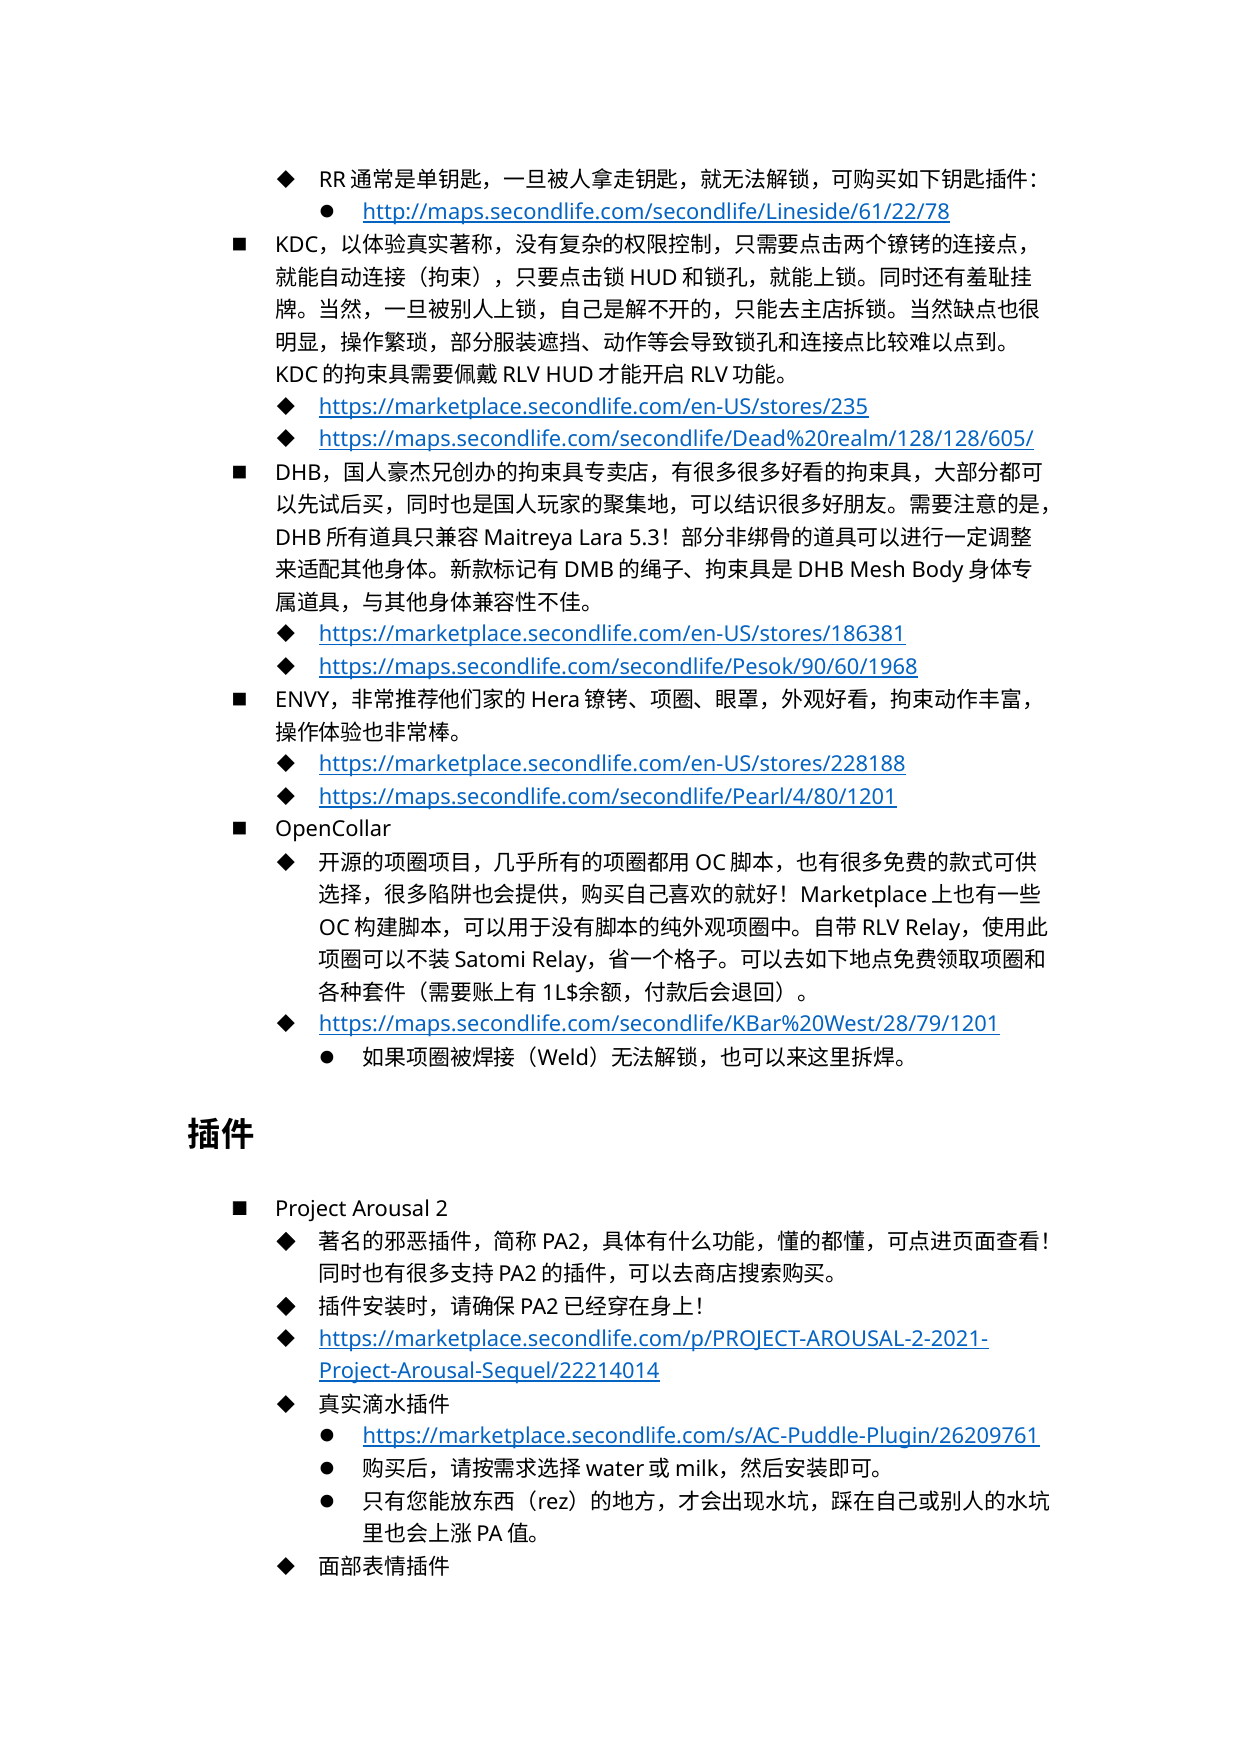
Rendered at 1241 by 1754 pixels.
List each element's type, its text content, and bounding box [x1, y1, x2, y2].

list DHB，国人豪杰兄创办的拘束具专卖店，有很多很多好看的拘束具，大部分都可以先试后买，同时也是国人玩家的聚集地，可以结识很多好朋友。需要注意的是，DHB所有道具只兼容Maitreya Lara 5.3！部分非绑骨的道具可以进行一定调整来适配其他身体。新款标记有DMB的绳子、拘束具是DHB Mesh Body身体专属道具，与其他身体兼容性不佳。 [231, 454, 1053, 617]
list https://maps.secondlife.com/secondlife/Pearl/4/80/1201 [275, 779, 1053, 812]
list 面部表情插件 [275, 1549, 1053, 1581]
list https://maps.secondlife.com/secondlife/Dead%20realm/128/128/605/ [275, 422, 1053, 454]
list 著名的邪恶插件，简称PA2，具体有什么功能，懂的都懂，可点进页面查看！同时也有很多支持PA2的插件，可以去商店搜索购买。 [275, 1224, 1053, 1289]
list OpenCollar [231, 812, 1053, 844]
list 只有您能放东西（rez）的地方，才会出现水坑，踩在自己或别人的水坑里也会上涨PA值。 [319, 1484, 1053, 1549]
list 开源的项圈项目，几乎所有的项圈都用OC脚本，也有很多免费的款式可供选择，很多陷阱也会提供，购买自己喜欢的就好！Marketplace上也有一些OC构建脚本，可以用于没有脚本的纯外观项圈中。自带RLV Relay，使用此项圈可以不装Satomi Relay，省一个格子。可以去如下地点免费领取项圈和各种套件（需要账上有1L$余额，付款后会退回）。 [275, 844, 1053, 1007]
subtitle 插件 [187, 1099, 1053, 1164]
list 插件安装时，请确保PA2已经穿在身上！ [275, 1289, 1053, 1321]
list https://maps.secondlife.com/secondlife/Pesok/90/60/1968 [275, 649, 1053, 682]
list ENVY，非常推荐他们家的Hera镣铐、项圈、眼罩，外观好看，拘束动作丰富，操作体验也非常棒。 [231, 682, 1053, 747]
list https://marketplace.secondlife.com/p/PROJECT-AROUSAL-2-2021-Project-Arousal-Sequel/22214014 [275, 1321, 1053, 1386]
list https://marketplace.secondlife.com/en-US/stores/186381 [275, 617, 1053, 649]
list http://maps.secondlife.com/secondlife/Lineside/61/22/78 [319, 194, 1053, 227]
list 真实滴水插件 [275, 1386, 1053, 1419]
list https://marketplace.secondlife.com/en-US/stores/235 [275, 389, 1053, 422]
list https://marketplace.secondlife.com/s/AC-Puddle-Plugin/26209761 [319, 1419, 1053, 1451]
list Project Arousal 2 [231, 1191, 1053, 1224]
list 购买后，请按需求选择water或milk，然后安装即可。 [319, 1451, 1053, 1484]
list https://maps.secondlife.com/secondlife/KBar%20West/28/79/1201 [275, 1007, 1053, 1039]
list https://marketplace.secondlife.com/en-US/stores/228188 [275, 747, 1053, 779]
list RR通常是单钥匙，一旦被人拿走钥匙，就无法解锁，可购买如下钥匙插件： [275, 162, 1053, 194]
list 如果项圈被焊接（Weld）无法解锁，也可以来这里拆焊。 [319, 1039, 1053, 1072]
list KDC，以体验真实著称，没有复杂的权限控制，只需要点击两个镣铐的连接点，就能自动连接（拘束），只要点击锁HUD和锁孔，就能上锁。同时还有羞耻挂牌。当然，一旦被别人上锁，自己是解不开的，只能去主店拆锁。当然缺点也很明显，操作繁琐，部分服装遮挡、动作等会导致锁孔和连接点比较难以点到。KDC的拘束具需要佩戴RLV HUD才能开启RLV功能。 [231, 227, 1053, 389]
